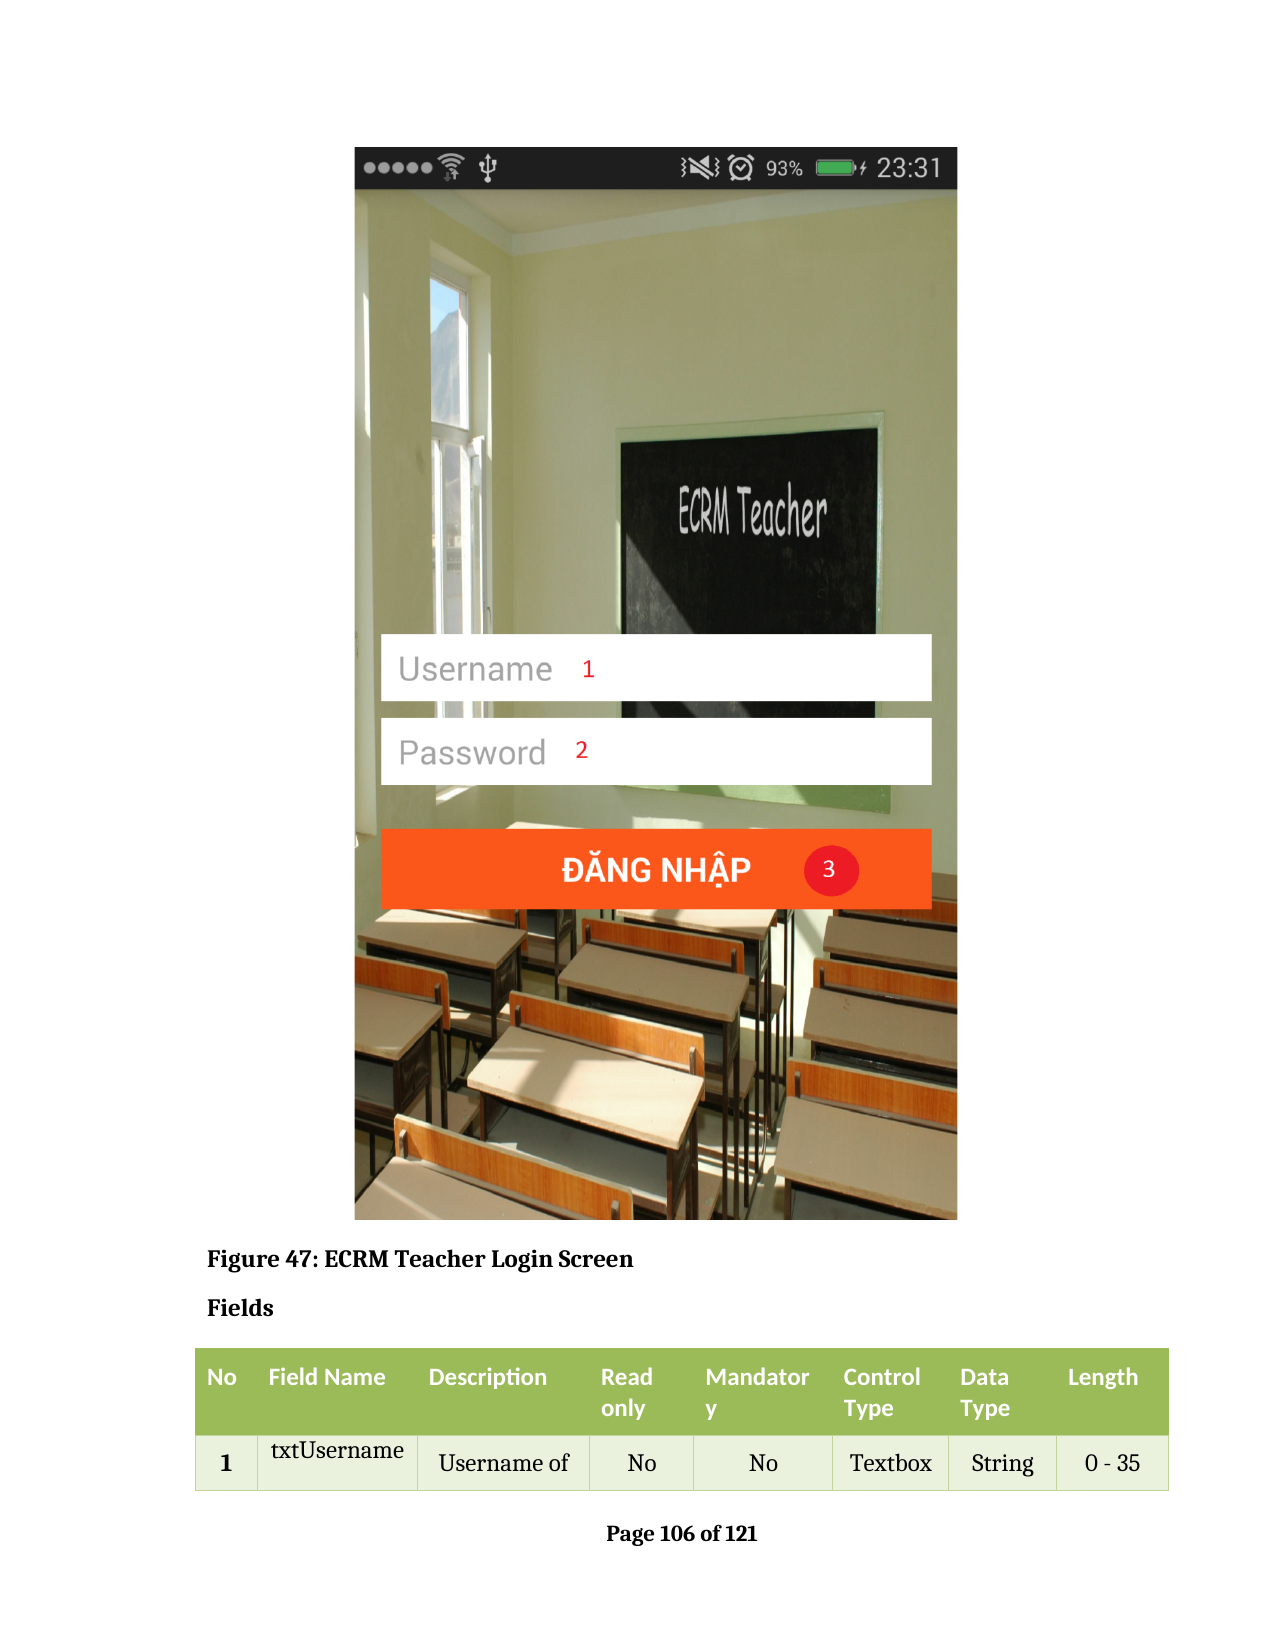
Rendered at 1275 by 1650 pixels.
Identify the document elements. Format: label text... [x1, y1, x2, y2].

text Fields [207, 1294, 1157, 1323]
table_header Data Type [949, 1349, 1056, 1435]
table_cell 1 [196, 1436, 257, 1490]
table_header Mandatory [694, 1349, 832, 1435]
table_header No [196, 1349, 257, 1435]
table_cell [418, 1436, 589, 1490]
table_header Control Type [833, 1349, 948, 1435]
table_header Description [418, 1349, 589, 1435]
table_header Field Name [258, 1349, 417, 1435]
table_cell String [949, 1436, 1056, 1490]
picture [354, 147, 958, 1220]
table_cell No [694, 1436, 832, 1490]
table_cell Textbox [833, 1436, 948, 1490]
table_header Read only [590, 1349, 693, 1435]
table_cell No [590, 1436, 693, 1490]
table_cell 0 - 35 [1057, 1436, 1168, 1490]
table_header Length [1057, 1349, 1168, 1435]
table_cell txtUsername [258, 1436, 417, 1490]
